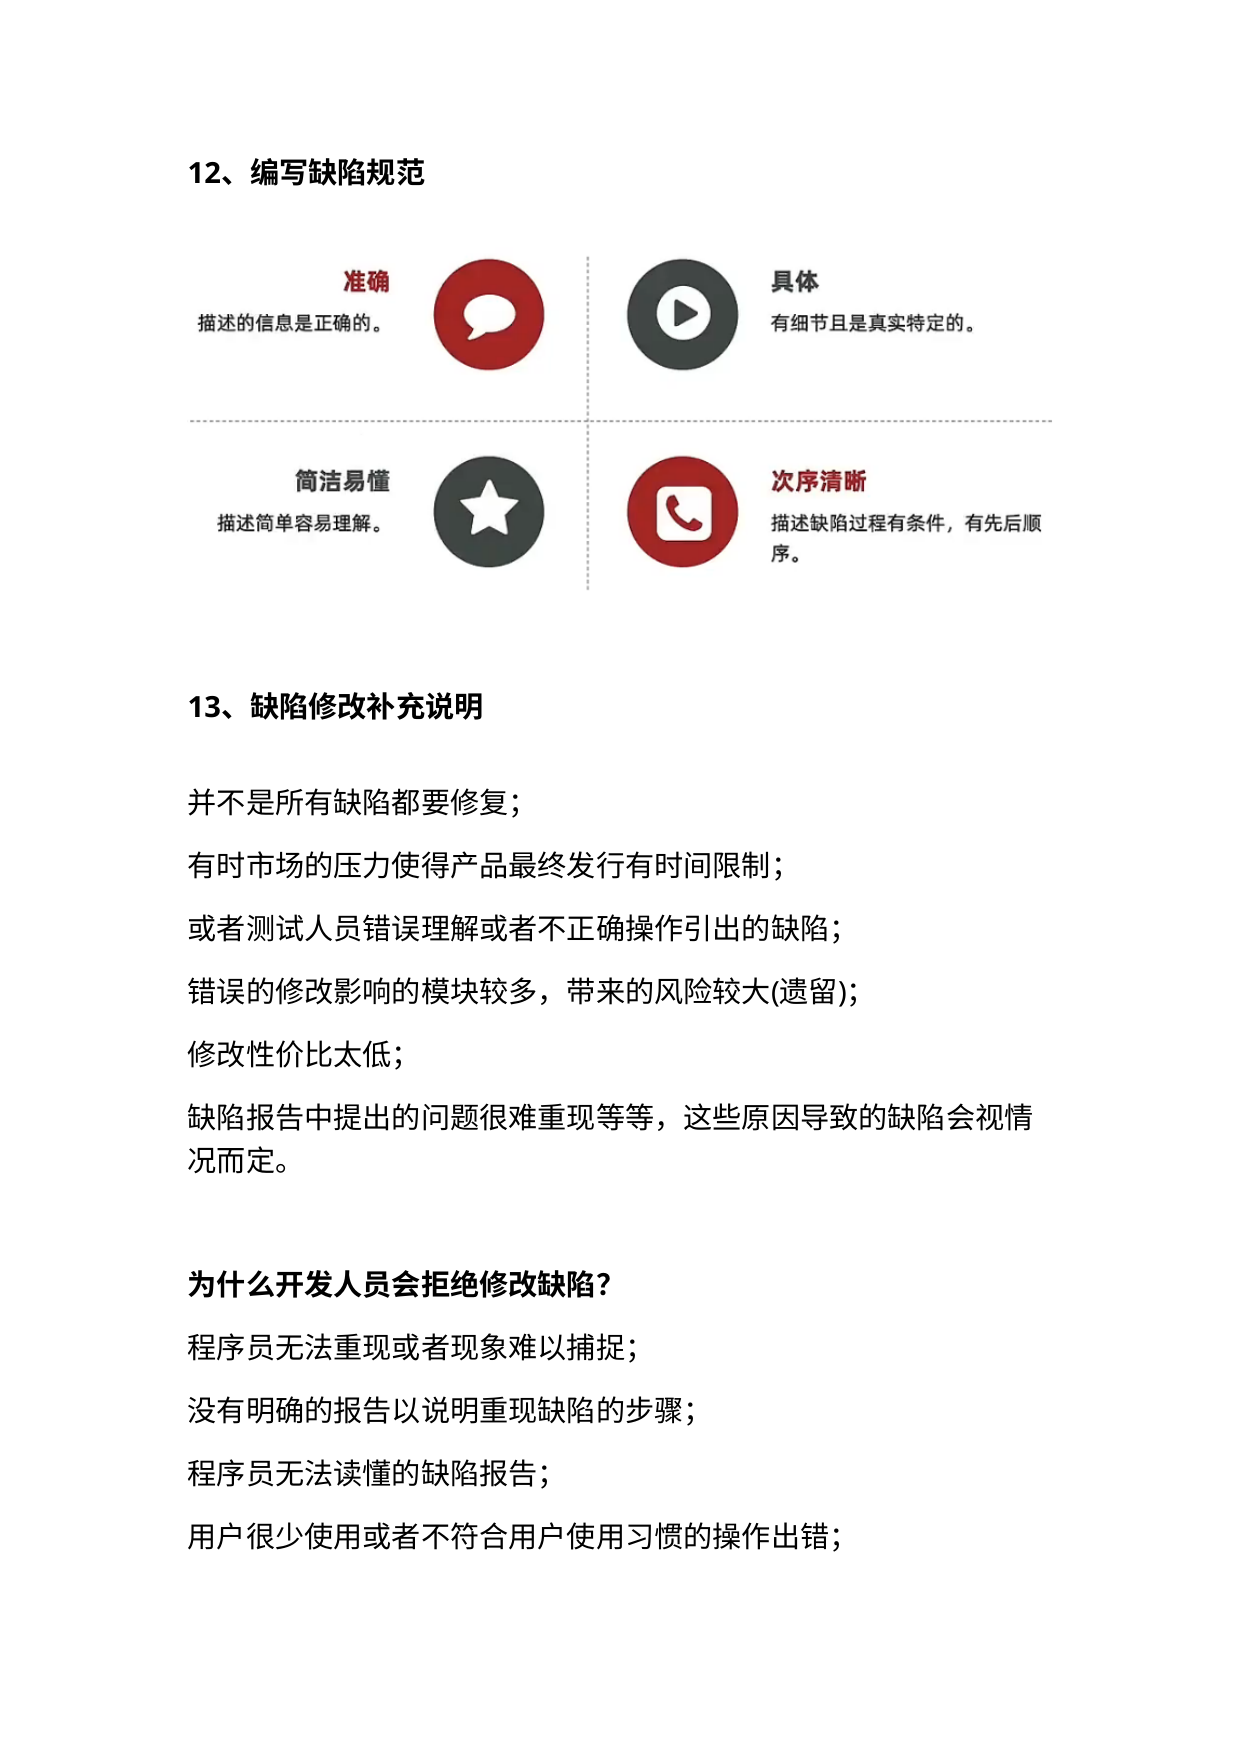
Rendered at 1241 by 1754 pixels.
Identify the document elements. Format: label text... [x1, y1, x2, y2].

text 程序员无法读懂的缺陷报告； [187, 1450, 1053, 1493]
text 或者测试人员错误理解或者不正确操作引出的缺陷； [187, 906, 1053, 948]
subtitle 13、缺陷修改补充说明 [187, 683, 1053, 726]
text 没有明确的报告以说明重现缺陷的步骤； [187, 1387, 1053, 1429]
text 并不是所有缺陷都要修复； [187, 779, 1053, 822]
text 程序员无法重现或者现象难以捕捉； [187, 1324, 1053, 1366]
text 用户很少使用或者不符合用户使用习惯的操作出错； [187, 1513, 1053, 1556]
text 缺陷报告中提出的问题很难重现等等，这些原因导致的缺陷会视情况而定。 [187, 1095, 1053, 1180]
subtitle 12、编写缺陷规范 [187, 150, 1053, 192]
picture [187, 246, 1053, 594]
text 错误的修改影响的模块较多，带来的风险较大(遗留)； [187, 969, 1053, 1011]
text 为什么开发人员会拒绝修改缺陷？ [187, 1261, 1053, 1303]
text 有时市场的压力使得产品最终发行有时间限制； [187, 842, 1053, 885]
text 修改性价比太低； [187, 1032, 1053, 1074]
